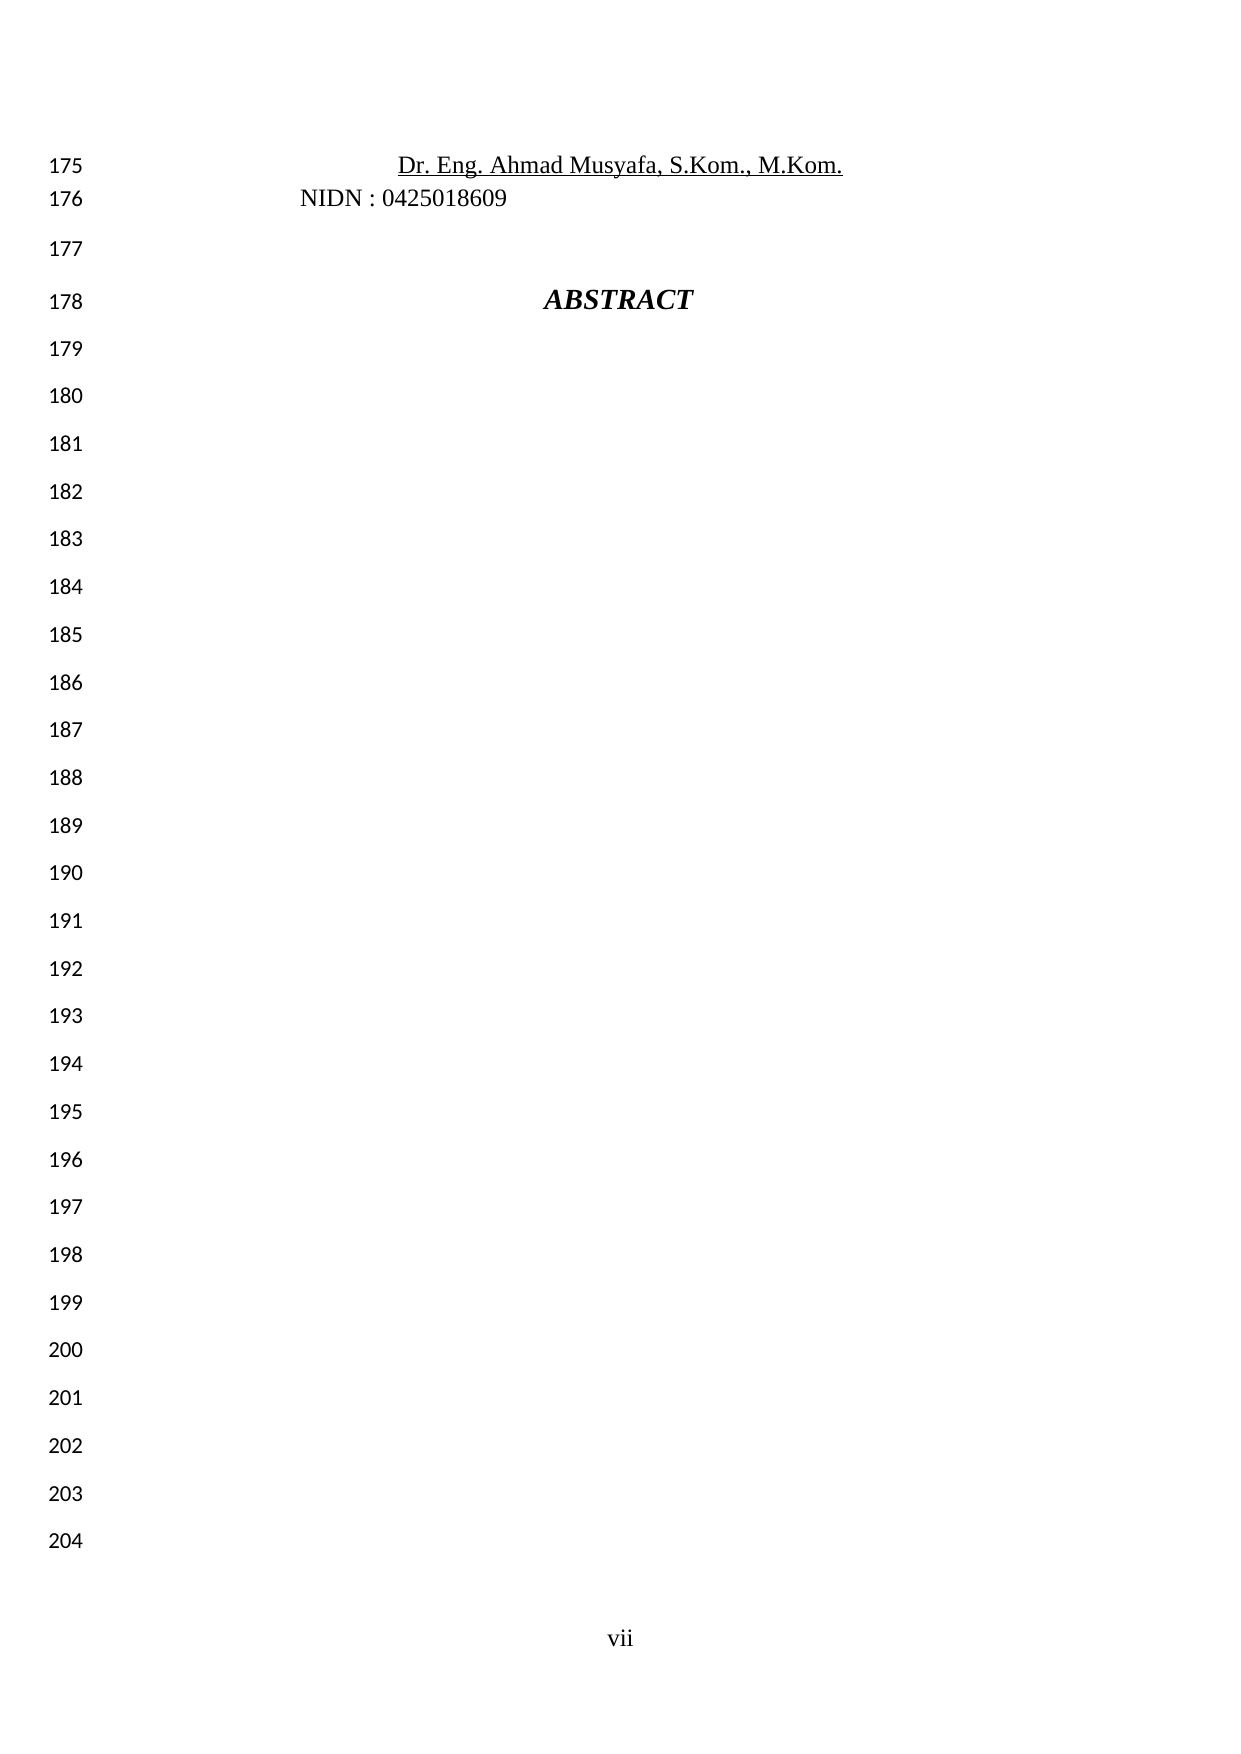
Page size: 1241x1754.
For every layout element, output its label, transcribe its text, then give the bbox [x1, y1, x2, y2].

subtitle ABSTRACT [112, 282, 1128, 316]
list NIDN : 0425018609 [112, 183, 1128, 212]
list Dr. Eng. Ahmad Musyafa, S.Kom., M.Kom. [112, 150, 1128, 179]
